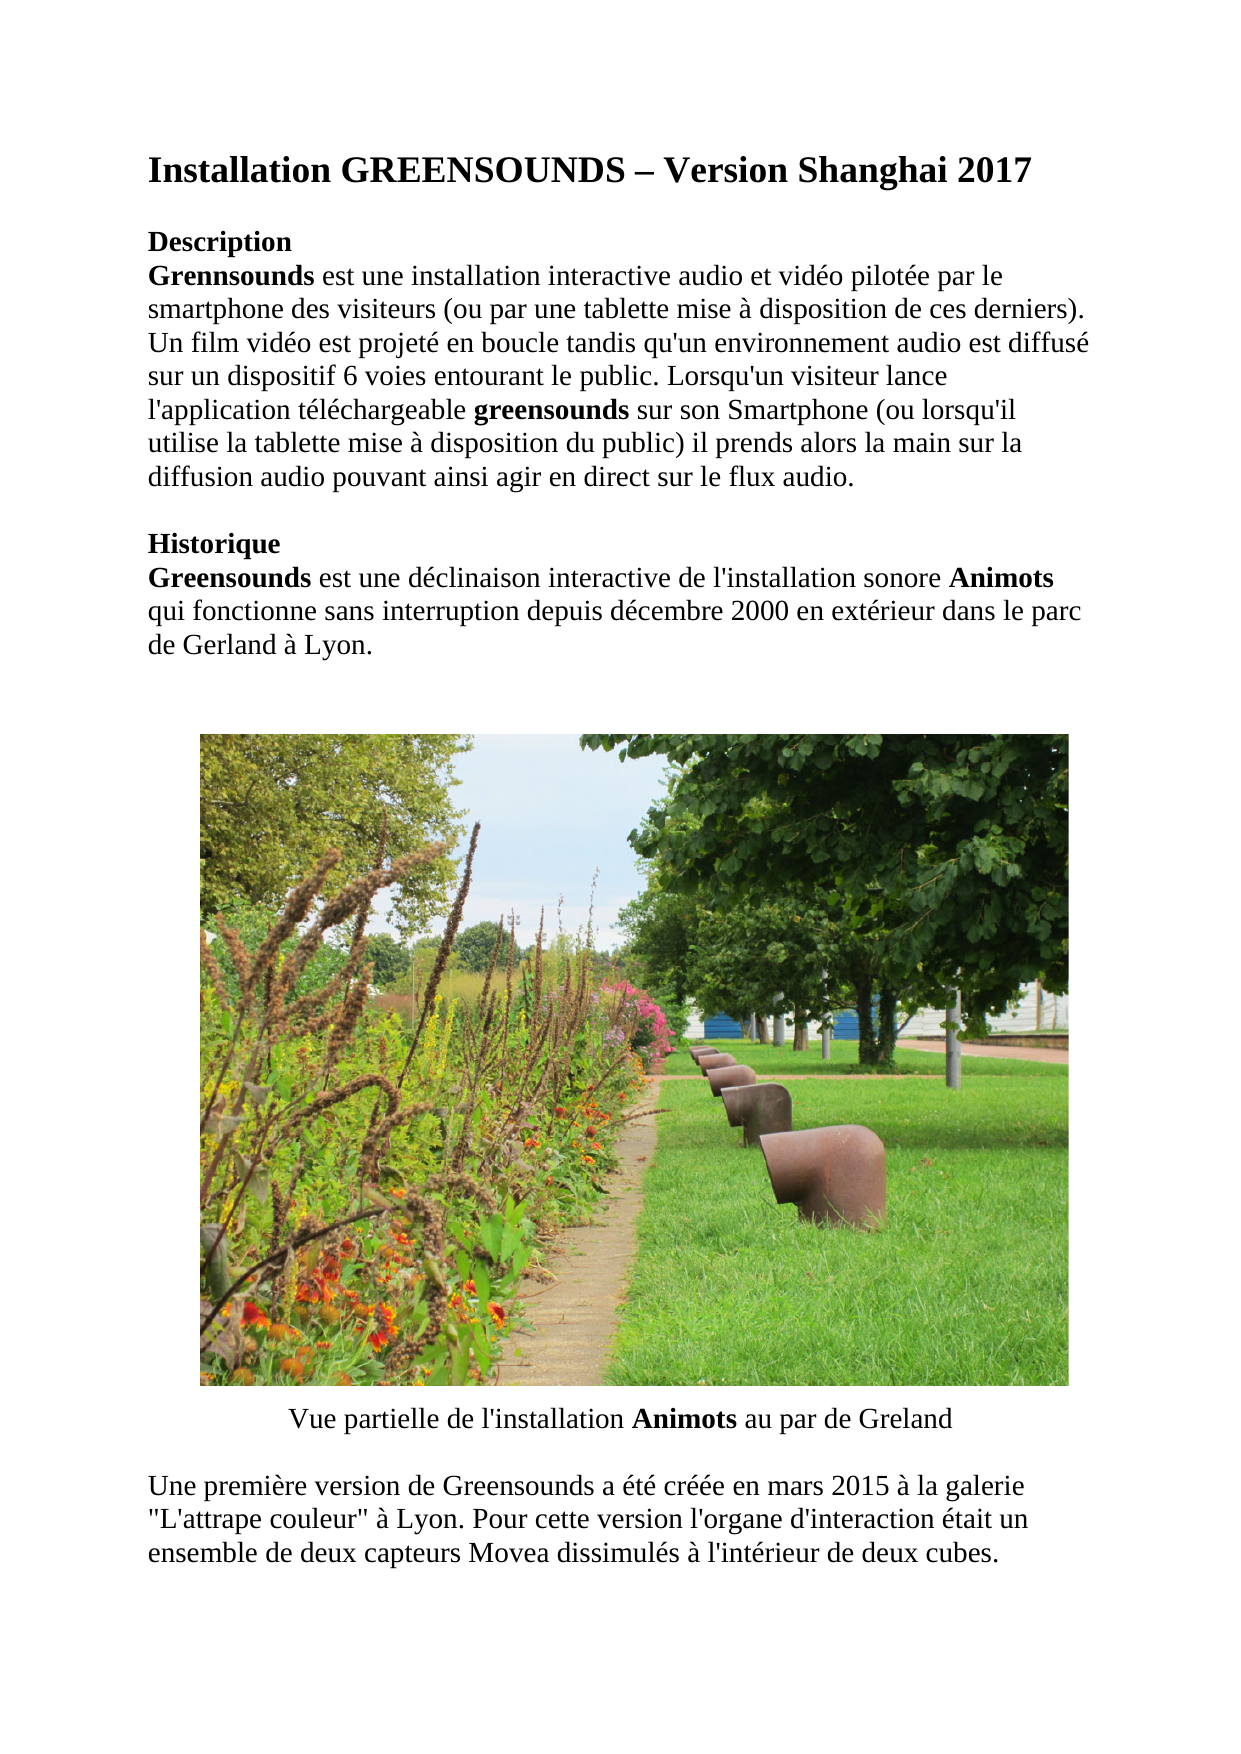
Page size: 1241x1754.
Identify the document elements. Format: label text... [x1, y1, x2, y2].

text Grennsounds est une installation interactive audio et vidéo pilotée par le smartphone des visiteurs (ou par une tablette mise à disposition de ces derniers). [148, 258, 1093, 325]
text Installation GREENSOUNDS – Version Shanghai 2017 [148, 148, 1093, 191]
text Vue partielle de l'installation Animots au par de Greland [148, 1264, 1093, 1434]
text Description [148, 224, 1093, 258]
text Un film vidéo est projeté en boucle tandis qu'un environnement audio est diffusé sur un dispositif 6 voies entourant le public. Lorsqu'un visiteur lance l'application téléchargeable greensounds sur son Smartphone (ou lorsqu'il utilise la tablette mise à disposition du public) il prends alors la main sur la diffusion audio pouvant ainsi agir en direct sur le flux audio. [148, 325, 1093, 493]
picture [200, 734, 1069, 1386]
text Une première version de Greensounds a été créée en mars 2015 à la galerie "L'attrape couleur" à Lyon. Pour cette version l'organe d'interaction était un ensemble de deux capteurs Movea dissimulés à l'intérieur de deux cubes. [148, 1468, 1093, 1568]
text Greensounds est une déclinaison interactive de l'installation sonore Animots qui fonctionne sans interruption depuis décembre 2000 en extérieur dans le parc de Gerland à Lyon. [148, 560, 1093, 660]
text Historique [148, 526, 1093, 560]
